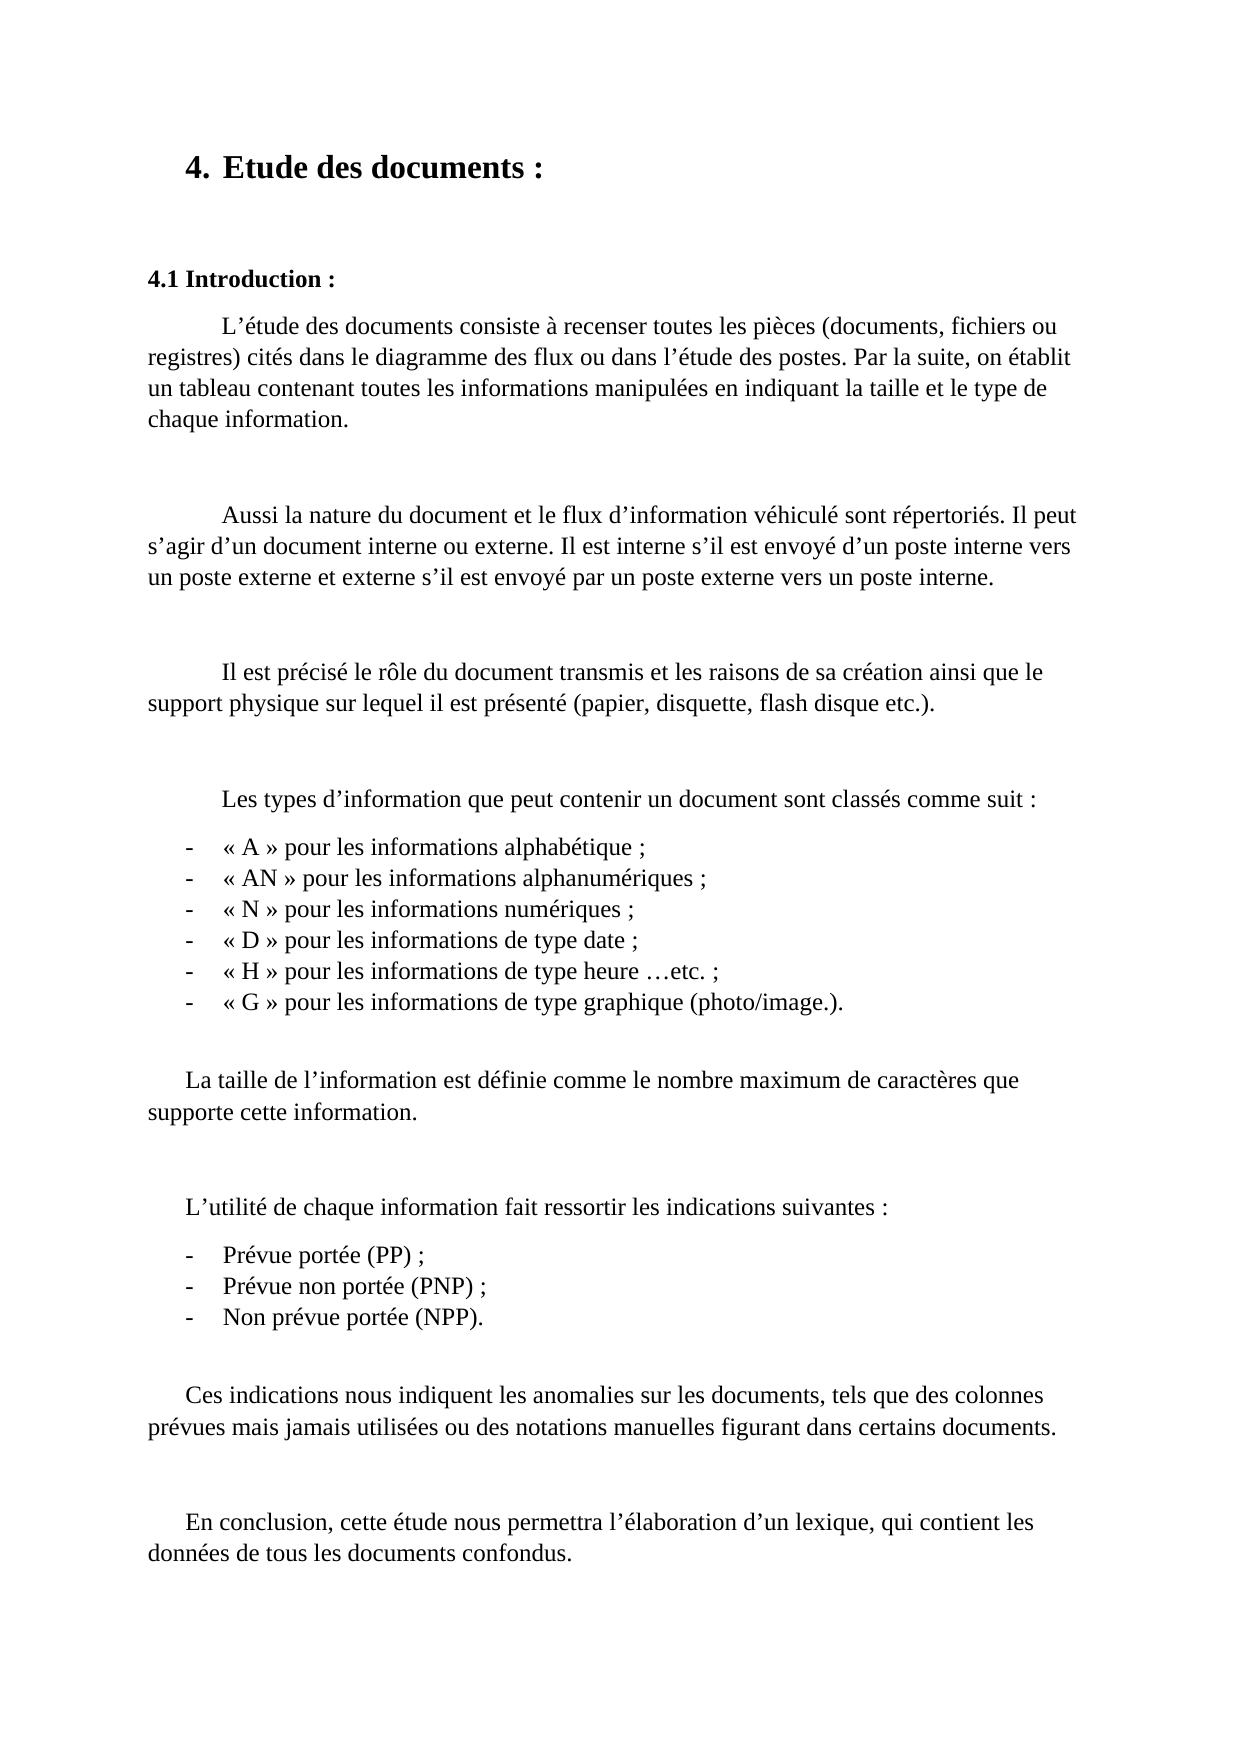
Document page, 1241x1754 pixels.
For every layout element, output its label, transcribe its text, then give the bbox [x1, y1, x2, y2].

list « A » pour les informations alphabétique ; [185, 832, 1093, 860]
text En conclusion, cette étude nous permettra l’élaboration d’un lexique, qui contient les données de tous les documents confondus. [148, 1507, 1093, 1567]
text L’étude des documents consiste à recenser toutes les pièces (documents, fichiers ou registres) cités dans le diagramme des flux ou dans l’étude des postes. Par la suite, on établit un tableau contenant toutes les informations manipulées en indiquant la taille et le type de chaque information. [148, 311, 1093, 433]
list « AN » pour les informations alphanumériques ; [185, 863, 1093, 891]
text La taille de l’information est définie comme le nombre maximum de caractères que supporte cette information. [148, 1066, 1093, 1125]
list « N » pour les informations numériques ; [185, 894, 1093, 922]
list Etude des documents : [185, 148, 1093, 186]
list Prévue portée (PP) ; [185, 1240, 1093, 1268]
text Les types d’information que peut contenir un document sont classés comme suit : [148, 784, 1093, 813]
text Aussi la nature du document et le flux d’information véhiculé sont répertoriés. Il peut s’agir d’un document interne ou externe. Il est interne s’il est envoyé d’un poste interne vers un poste externe et externe s’il est envoyé par un poste externe vers un poste interne. [148, 500, 1093, 591]
list « D » pour les informations de type date ; [185, 925, 1093, 953]
list Non prévue portée (NPP). [185, 1302, 1093, 1331]
text Il est précisé le rôle du document transmis et les raisons de sa création ainsi que le support physique sur lequel il est présenté (papier, disquette, flash disque etc.). [148, 657, 1093, 717]
text 4.1 Introduction : [148, 264, 1093, 292]
list « G » pour les informations de type graphique (photo/image.). [185, 987, 1093, 1016]
list « H » pour les informations de type heure …etc. ; [185, 956, 1093, 984]
list Prévue non portée (PNP) ; [185, 1271, 1093, 1299]
text Ces indications nous indiquent les anomalies sur les documents, tels que des colonnes prévues mais jamais utilisées ou des notations manuelles figurant dans certains documents. [148, 1381, 1093, 1440]
text L’utilité de chaque information fait ressortir les indications suivantes : [148, 1192, 1093, 1221]
